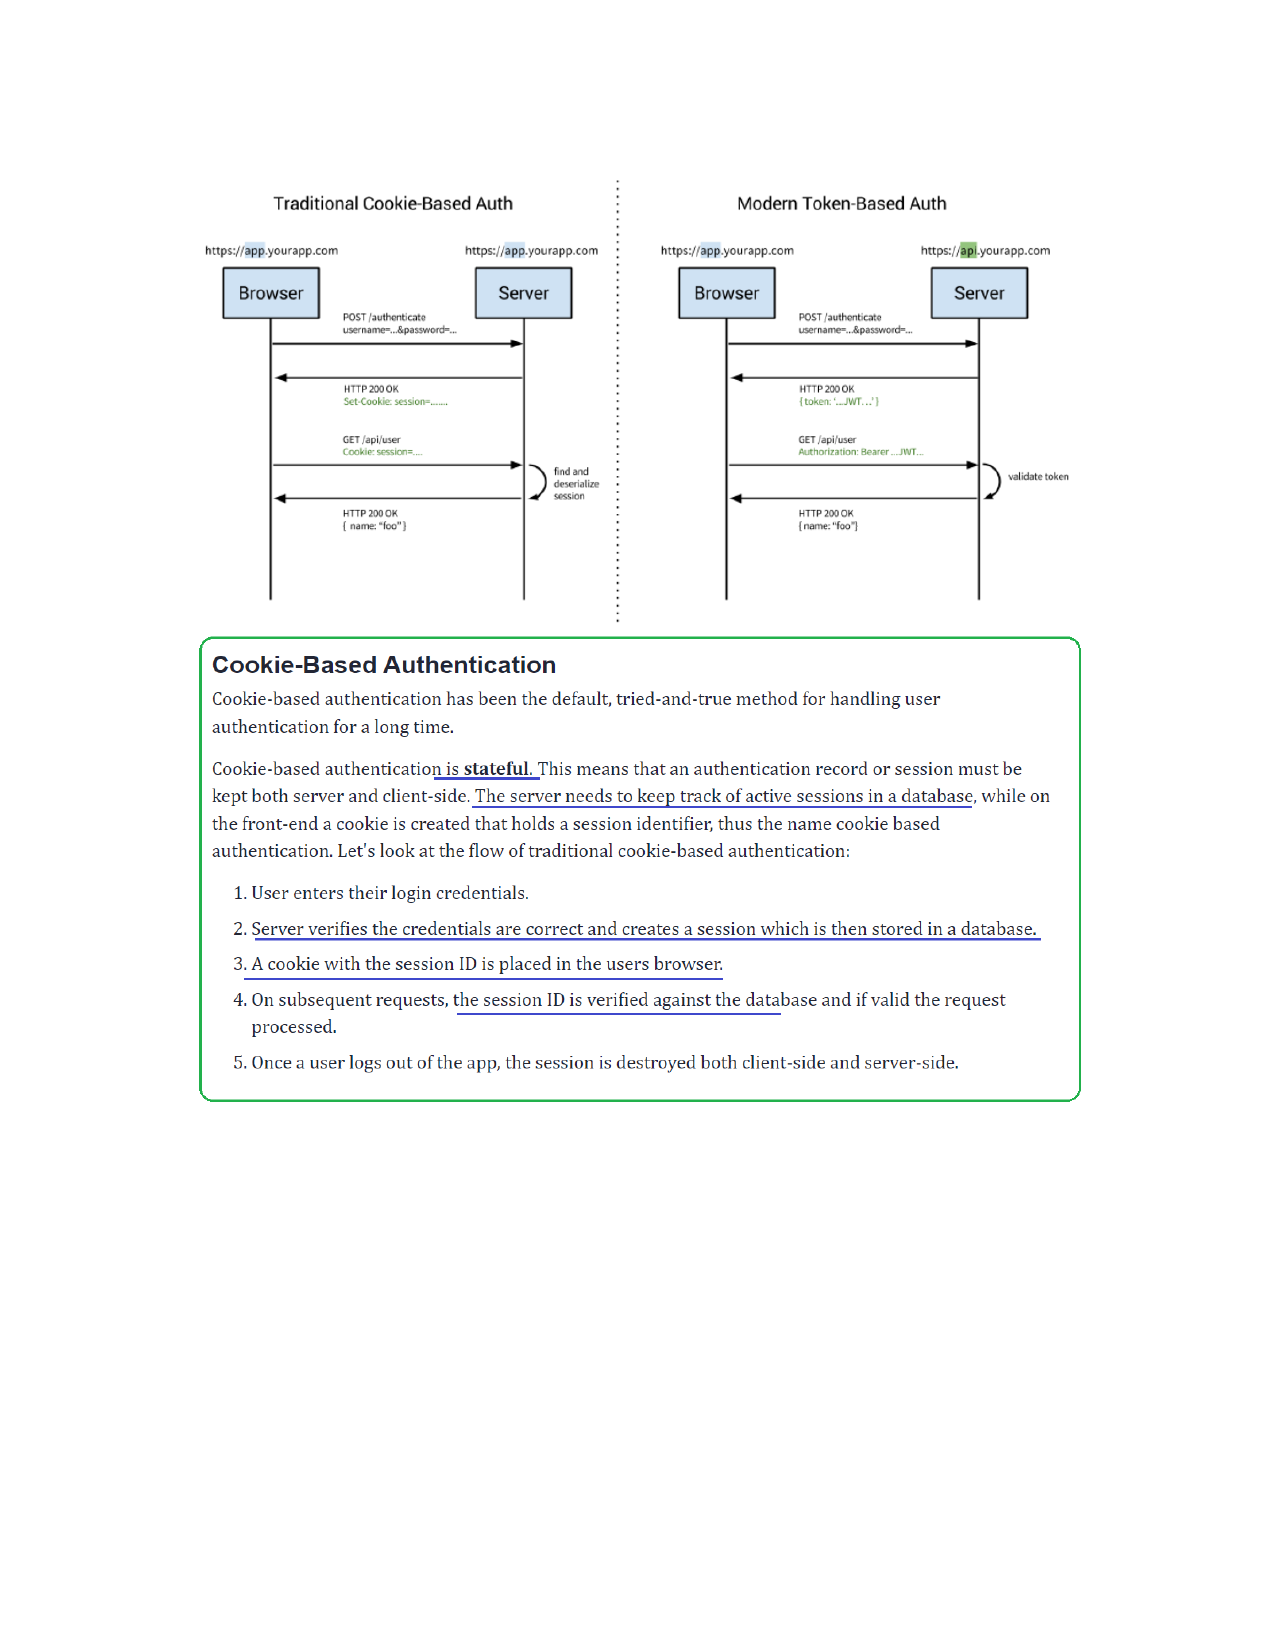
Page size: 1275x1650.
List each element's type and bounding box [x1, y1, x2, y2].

picture [187, 625, 1087, 1119]
picture [187, 150, 1088, 624]
